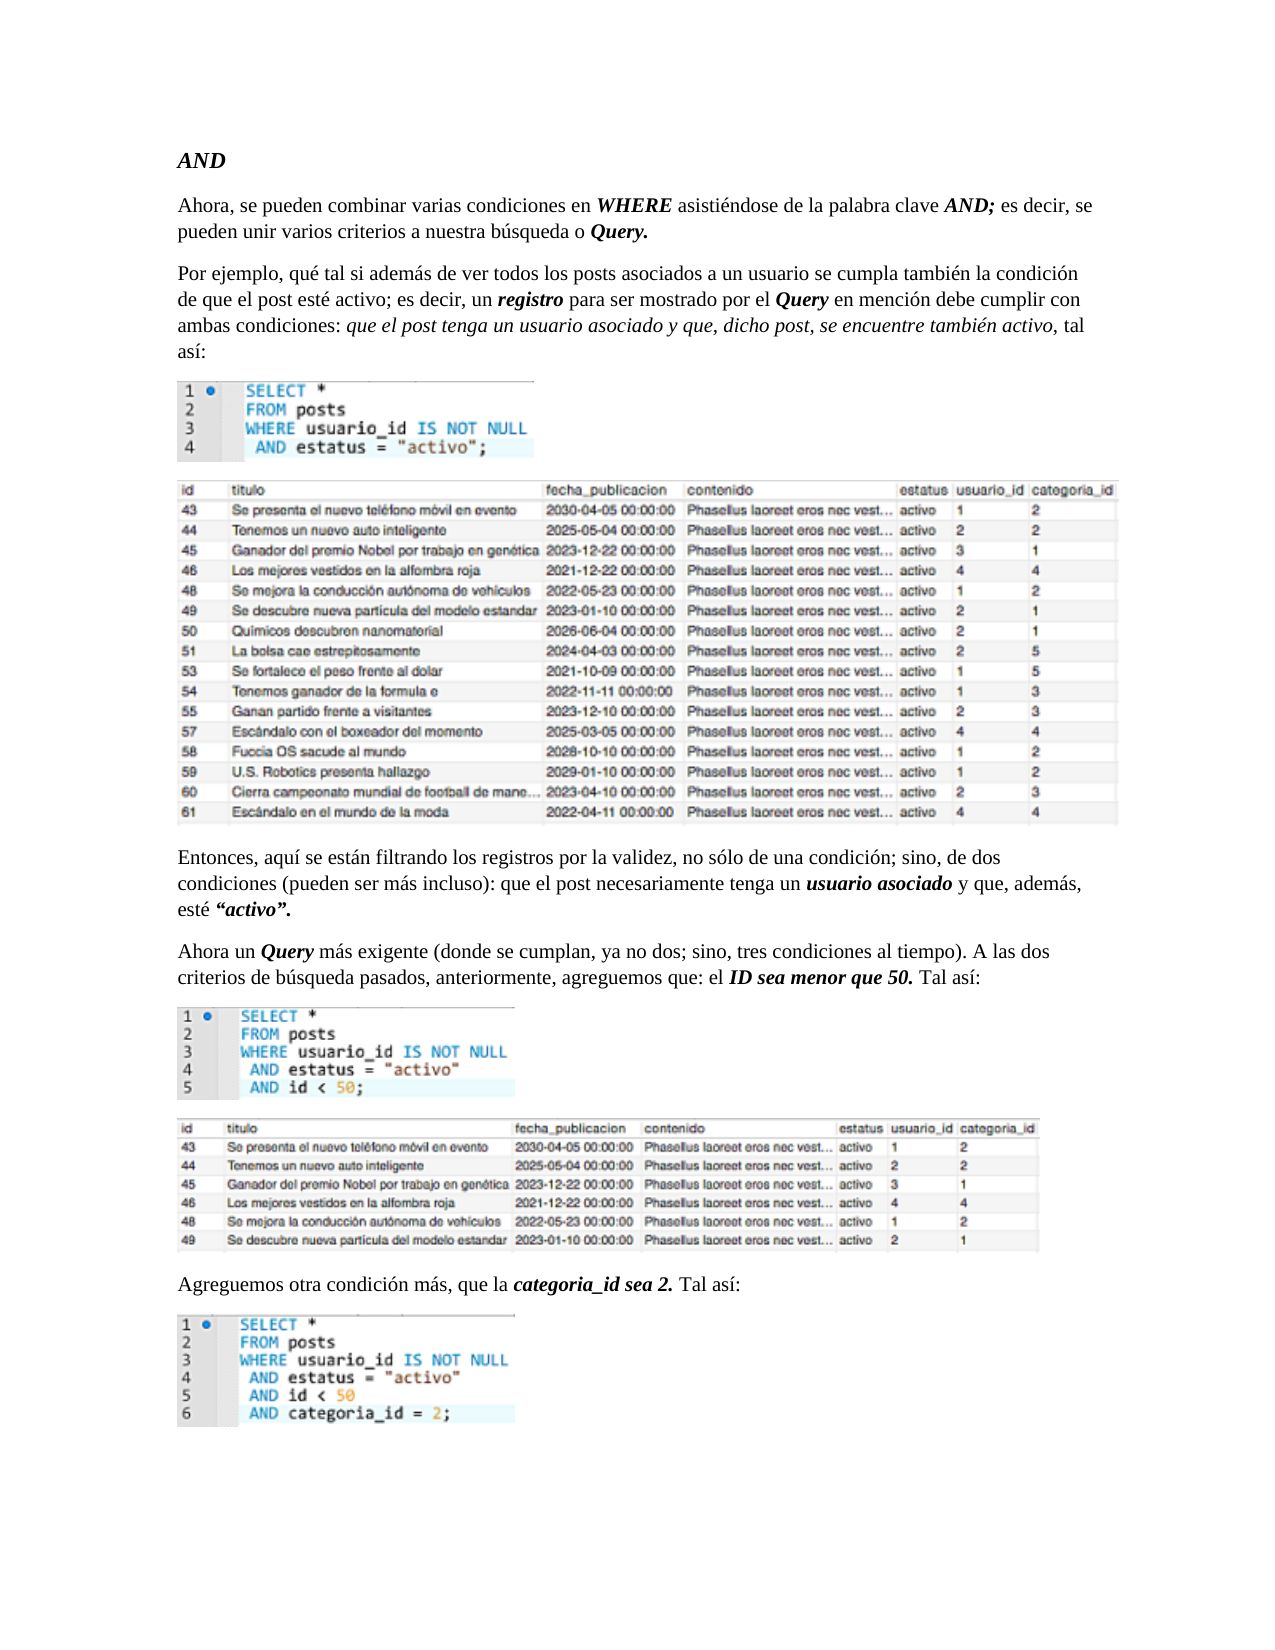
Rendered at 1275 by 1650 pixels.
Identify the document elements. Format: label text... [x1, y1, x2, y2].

text Agreguemos otra condición más, que la categoria_id sea 2. Tal así: [177, 1272, 1098, 1296]
picture [177, 381, 534, 462]
picture [177, 1007, 515, 1100]
text Entonces, aquí se están filtrando los registros por la validez, no sólo de una condición; sino, de dos condiciones (pueden ser más incluso): que el post necesariamente tenga un usuario asociado y que, además, esté “activo”. [177, 845, 1098, 921]
picture [177, 1118, 1040, 1253]
picture [177, 1314, 515, 1427]
text Ahora, se pueden combinar varias condiciones en WHERE asistiéndose de la palabra clave AND; es decir, se pueden unir varios criterios a nuestra búsqueda o Query. [177, 193, 1098, 243]
text Ahora un Query más exigente (donde se cumplan, ya no dos; sino, tres condiciones al tiempo). A las dos criterios de búsqueda pasados, anteriormente, agreguemos que: el ID sea menor que 50. Tal así: [177, 939, 1098, 989]
text AND [177, 148, 1098, 174]
text Por ejemplo, qué tal si además de ver todos los posts asociados a un usuario se cumpla también la condición de que el post esté activo; es decir, un registro para ser mostrado por el Query en mención debe cumplir con ambas condiciones: que el post tenga un usuario asociado y que, dicho post, se encuentre también activo, tal así: [177, 261, 1098, 363]
picture [177, 480, 1119, 826]
